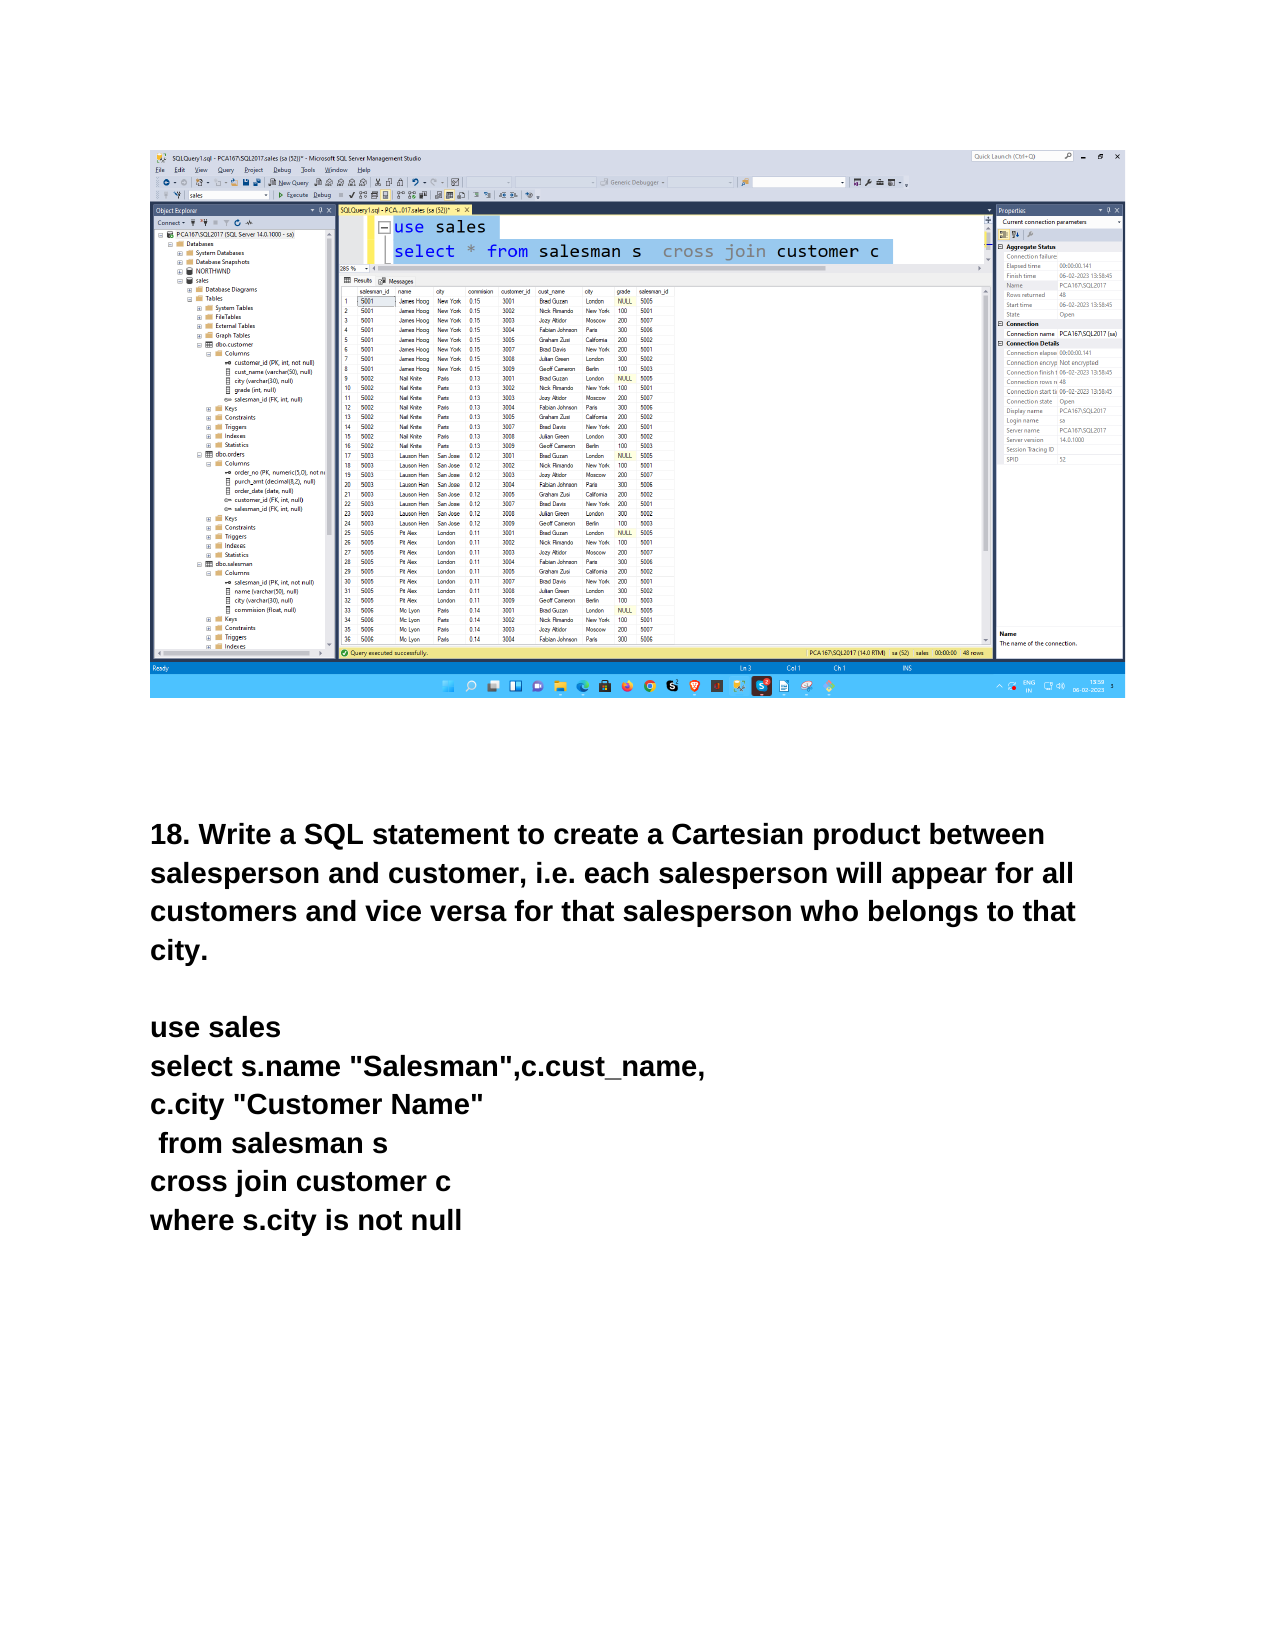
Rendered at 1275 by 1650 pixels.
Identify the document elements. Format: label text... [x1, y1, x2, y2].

text where s.city is not null [150, 1203, 1125, 1236]
text 18. Write a SQL statement to create a Cartesian product between salesperson and customer, i.e. each salesperson will appear for all customers and vice versa for that salesperson who belongs to that city. [150, 817, 1125, 967]
text select s.name "Salesman",c.cust_name, [150, 1049, 1125, 1082]
picture [150, 150, 1125, 698]
text from salesman s [150, 1126, 1125, 1159]
text c.city "Customer Name" [150, 1087, 1125, 1121]
text cross join customer c [150, 1164, 1125, 1198]
text use sales [150, 1010, 1125, 1044]
